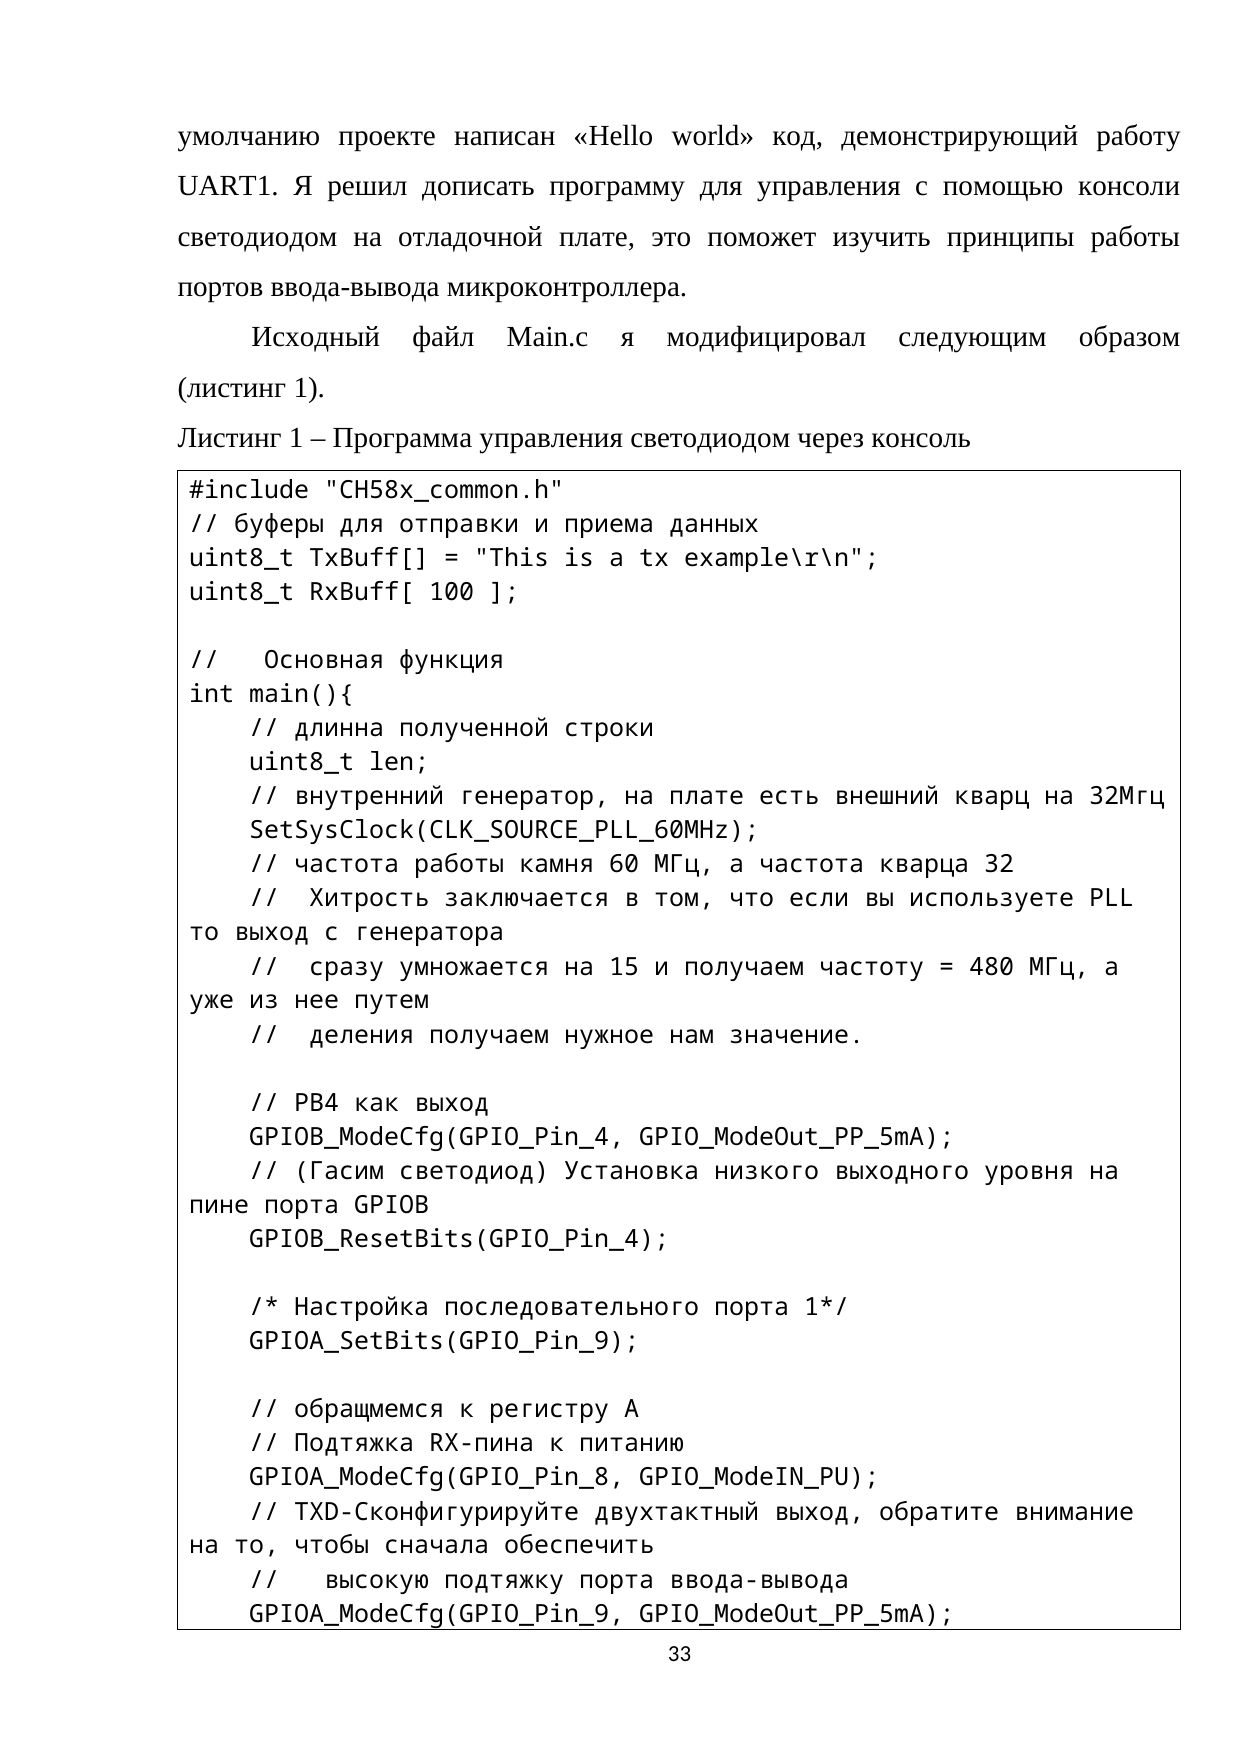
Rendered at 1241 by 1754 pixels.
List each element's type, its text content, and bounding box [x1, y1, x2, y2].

text Листинг 1 – Программа управления светодиодом через консоль [177, 420, 1181, 453]
text Исходный файл Main.c я модифицировал следующим образом (листинг 1). [177, 319, 1181, 403]
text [177, 118, 1181, 303]
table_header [178, 471, 1180, 1629]
